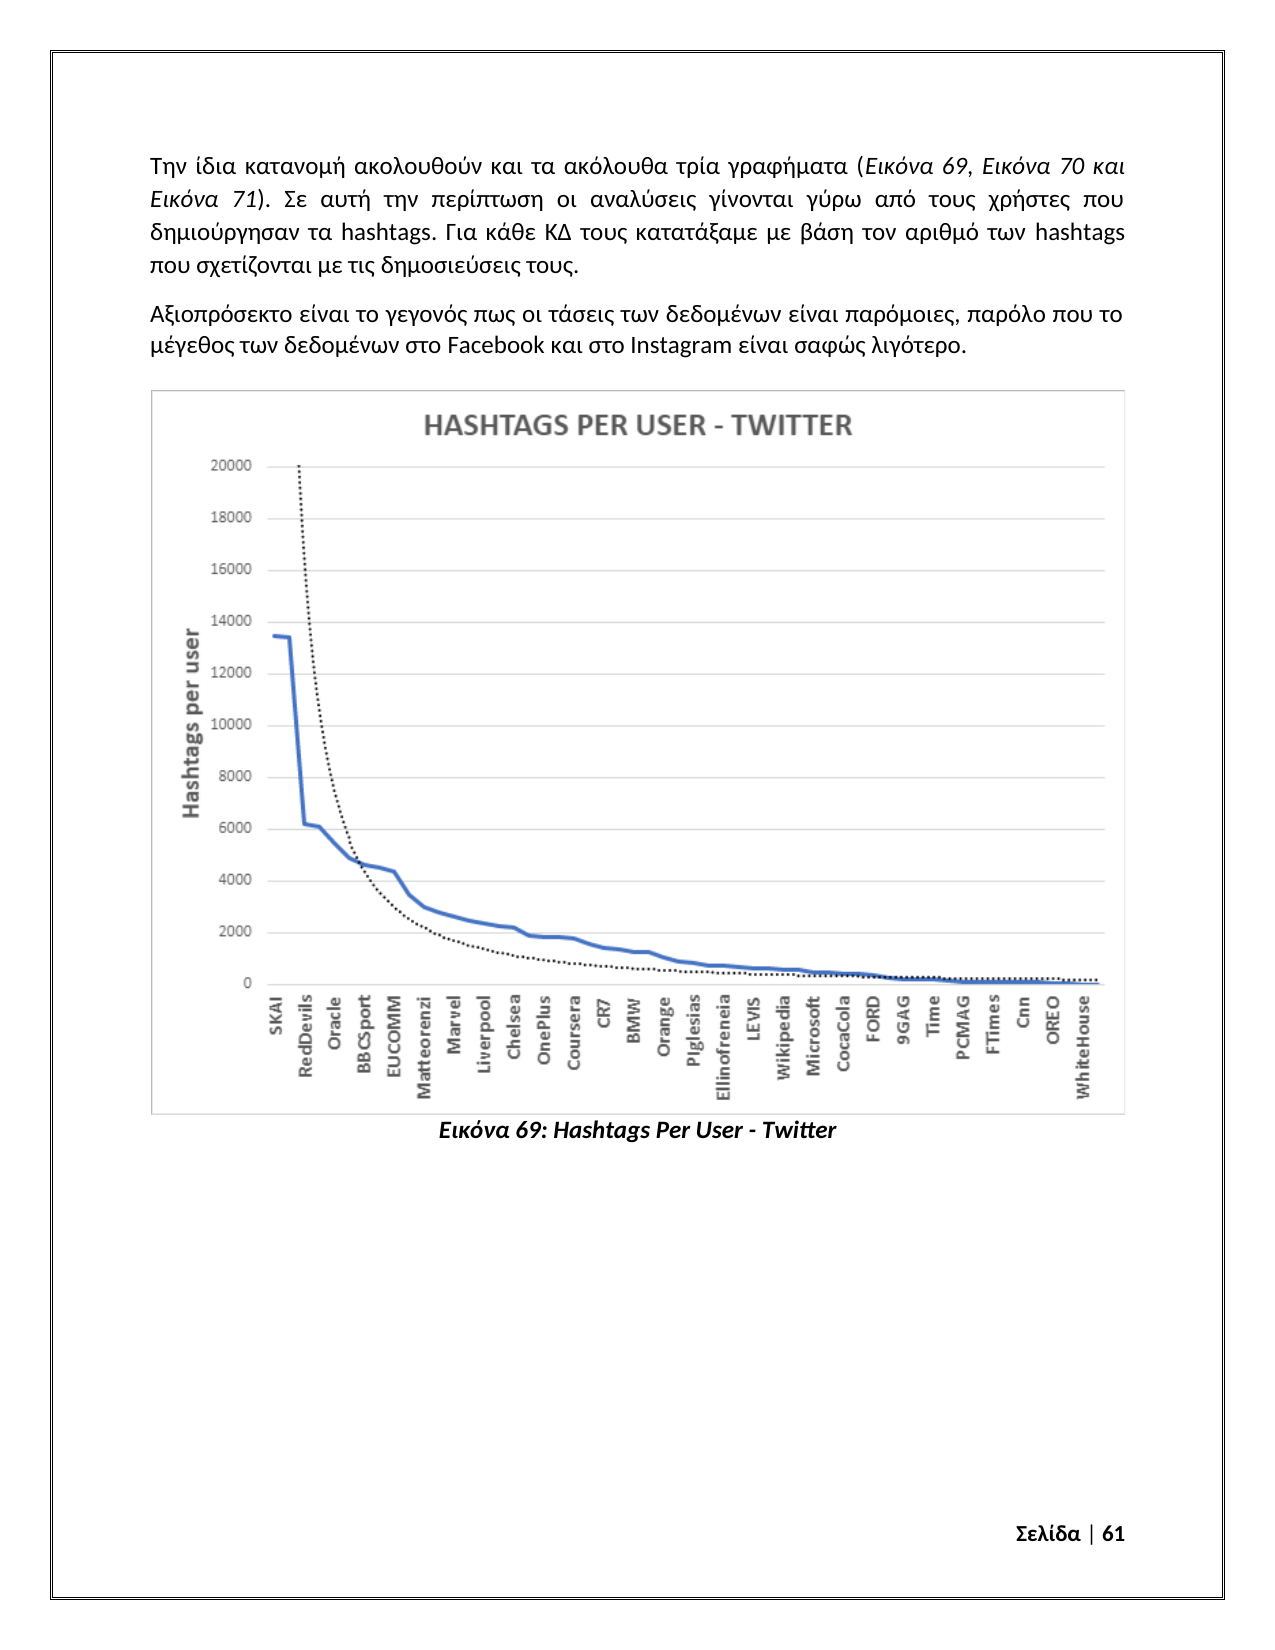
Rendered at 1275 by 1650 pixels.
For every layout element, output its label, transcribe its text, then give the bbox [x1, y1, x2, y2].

text Εικόνα 69: Hashtags Per User - Twitter [150, 1115, 1125, 1145]
text Την ίδια κατανομή ακολουθούν και τα ακόλουθα τρία γραφήματα (Εικόνα 69, Εικόνα 70 και Εικόνα 71). Σε αυτή την περίπτωση οι αναλύσεις γίνονται γύρω από τους χρήστες που δημιούργησαν τα hashtags. Για κάθε ΚΔ τους κατατάξαμε με βάση τον αριθμό των hashtags που σχετίζονται με τις δημοσιεύσεις τους. [150, 150, 1125, 279]
picture [150, 390, 1125, 1115]
text Αξιοπρόσεκτο είναι το γεγονός πως οι τάσεις των δεδομένων είναι παρόμοιες, παρόλο που το μέγεθος των δεδομένων στο Facebook και στο Instagram είναι σαφώς λιγότερο. [150, 298, 1125, 359]
